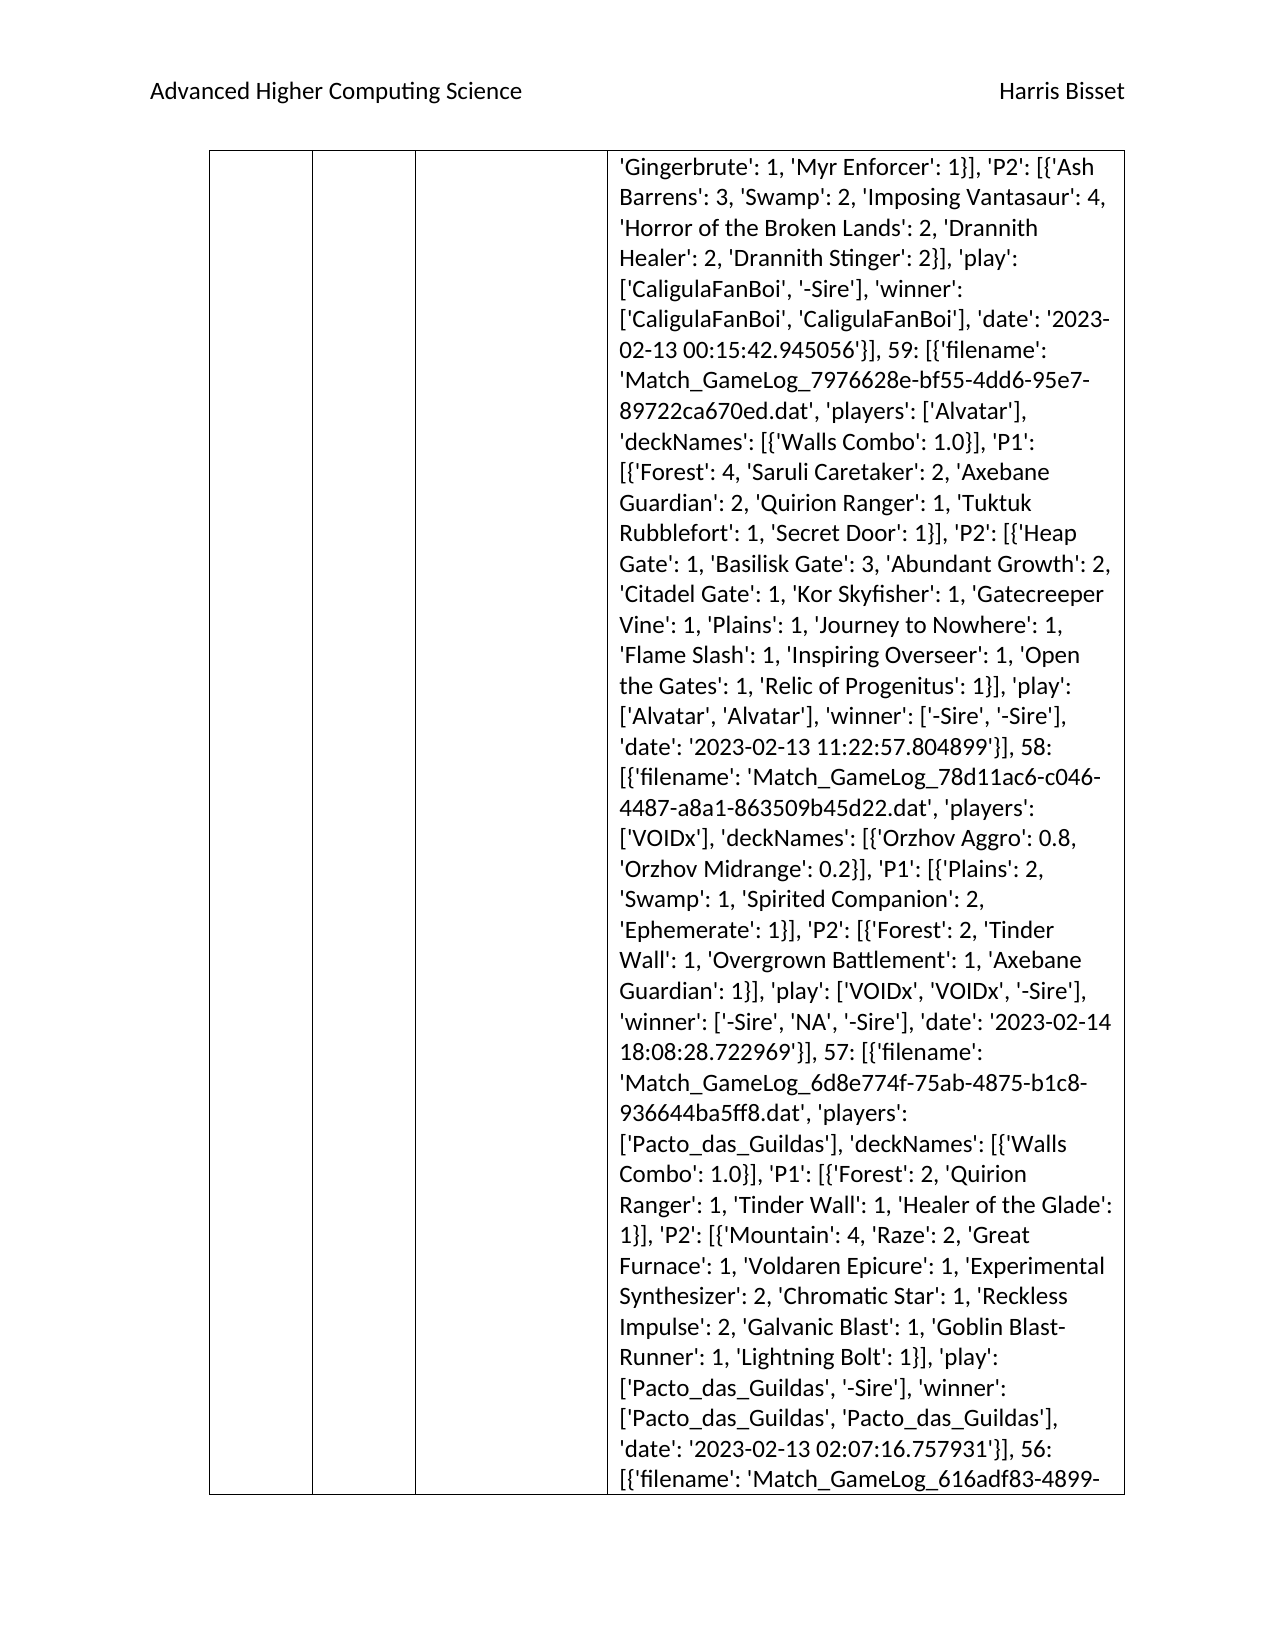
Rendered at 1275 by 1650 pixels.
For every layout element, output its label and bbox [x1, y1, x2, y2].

table_cell [416, 151, 607, 1494]
table_cell [210, 151, 312, 1494]
table_cell [313, 151, 415, 1494]
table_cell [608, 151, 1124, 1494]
